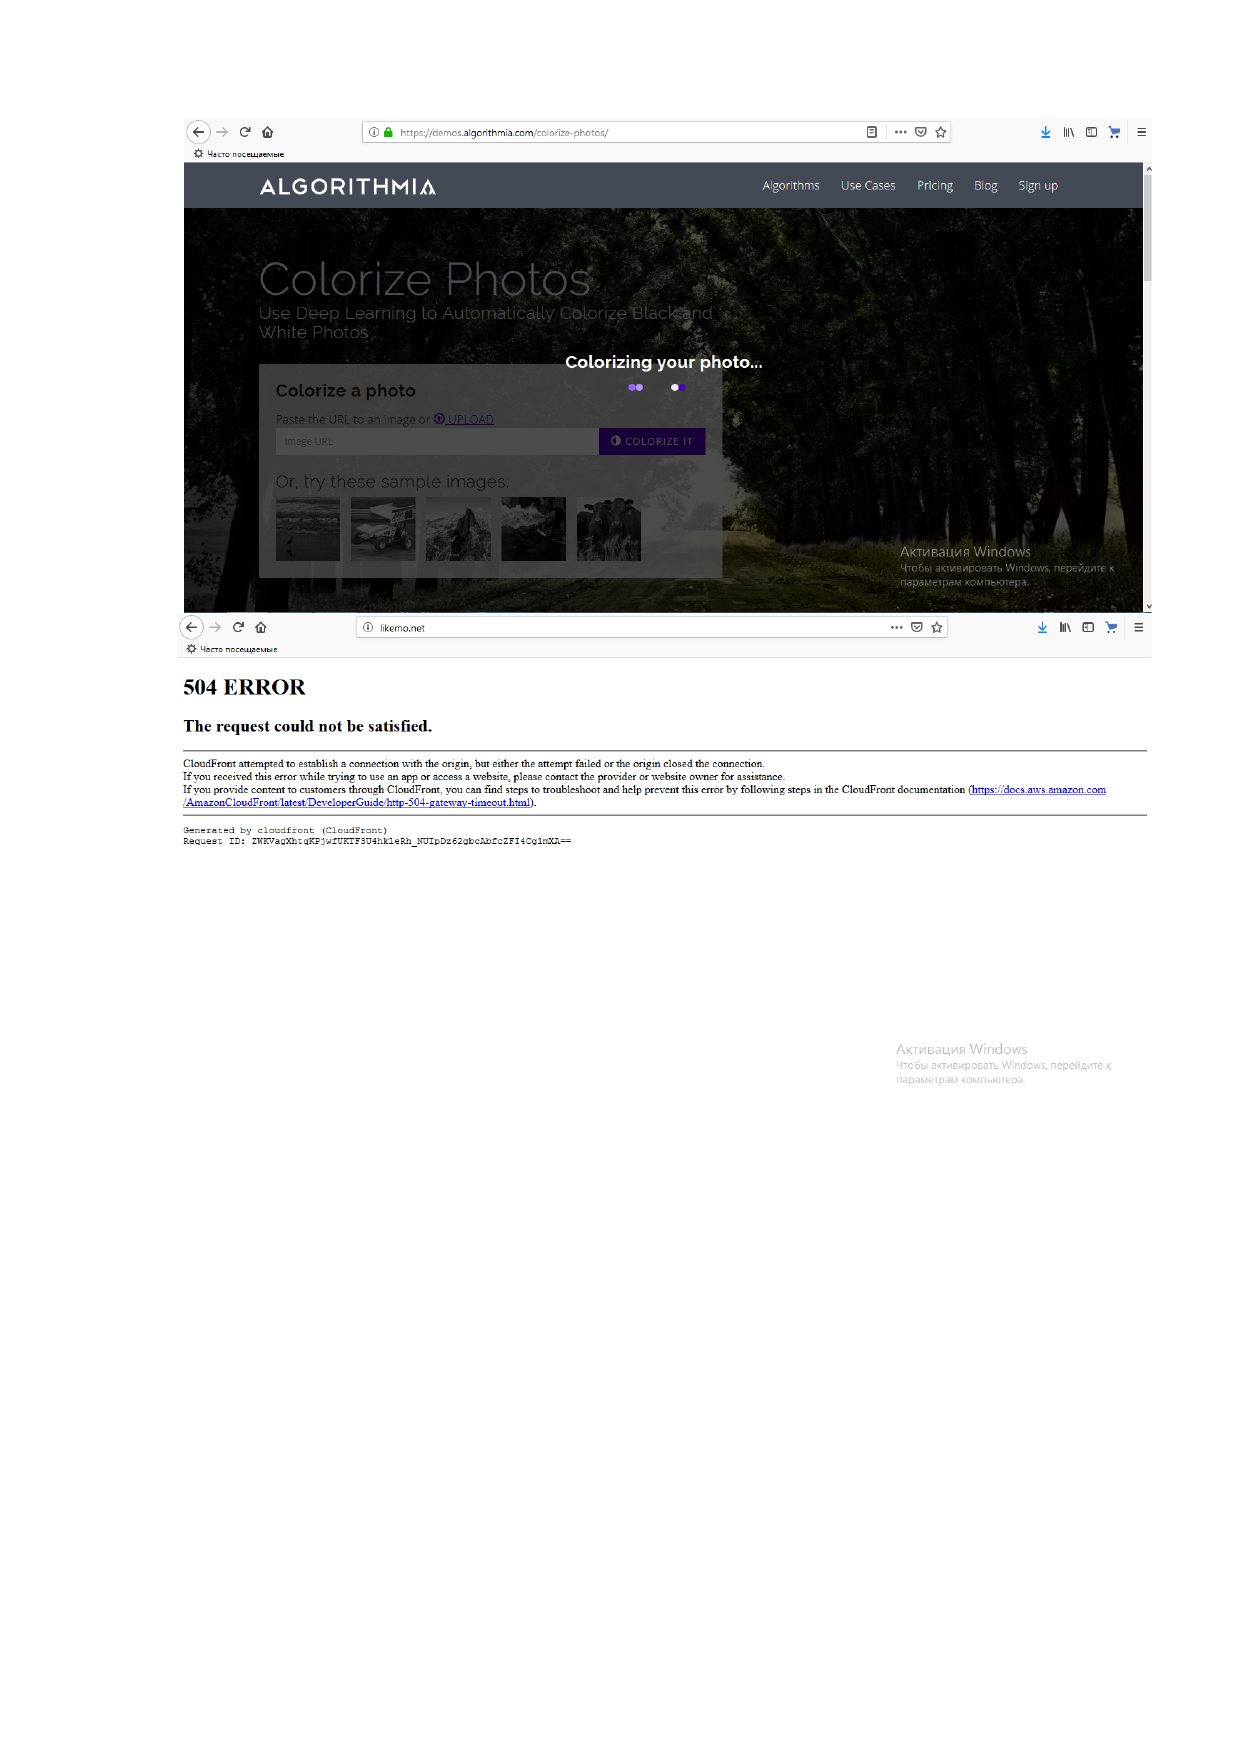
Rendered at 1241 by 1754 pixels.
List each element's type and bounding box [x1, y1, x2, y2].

picture [177, 614, 1152, 1109]
picture [185, 118, 1152, 613]
